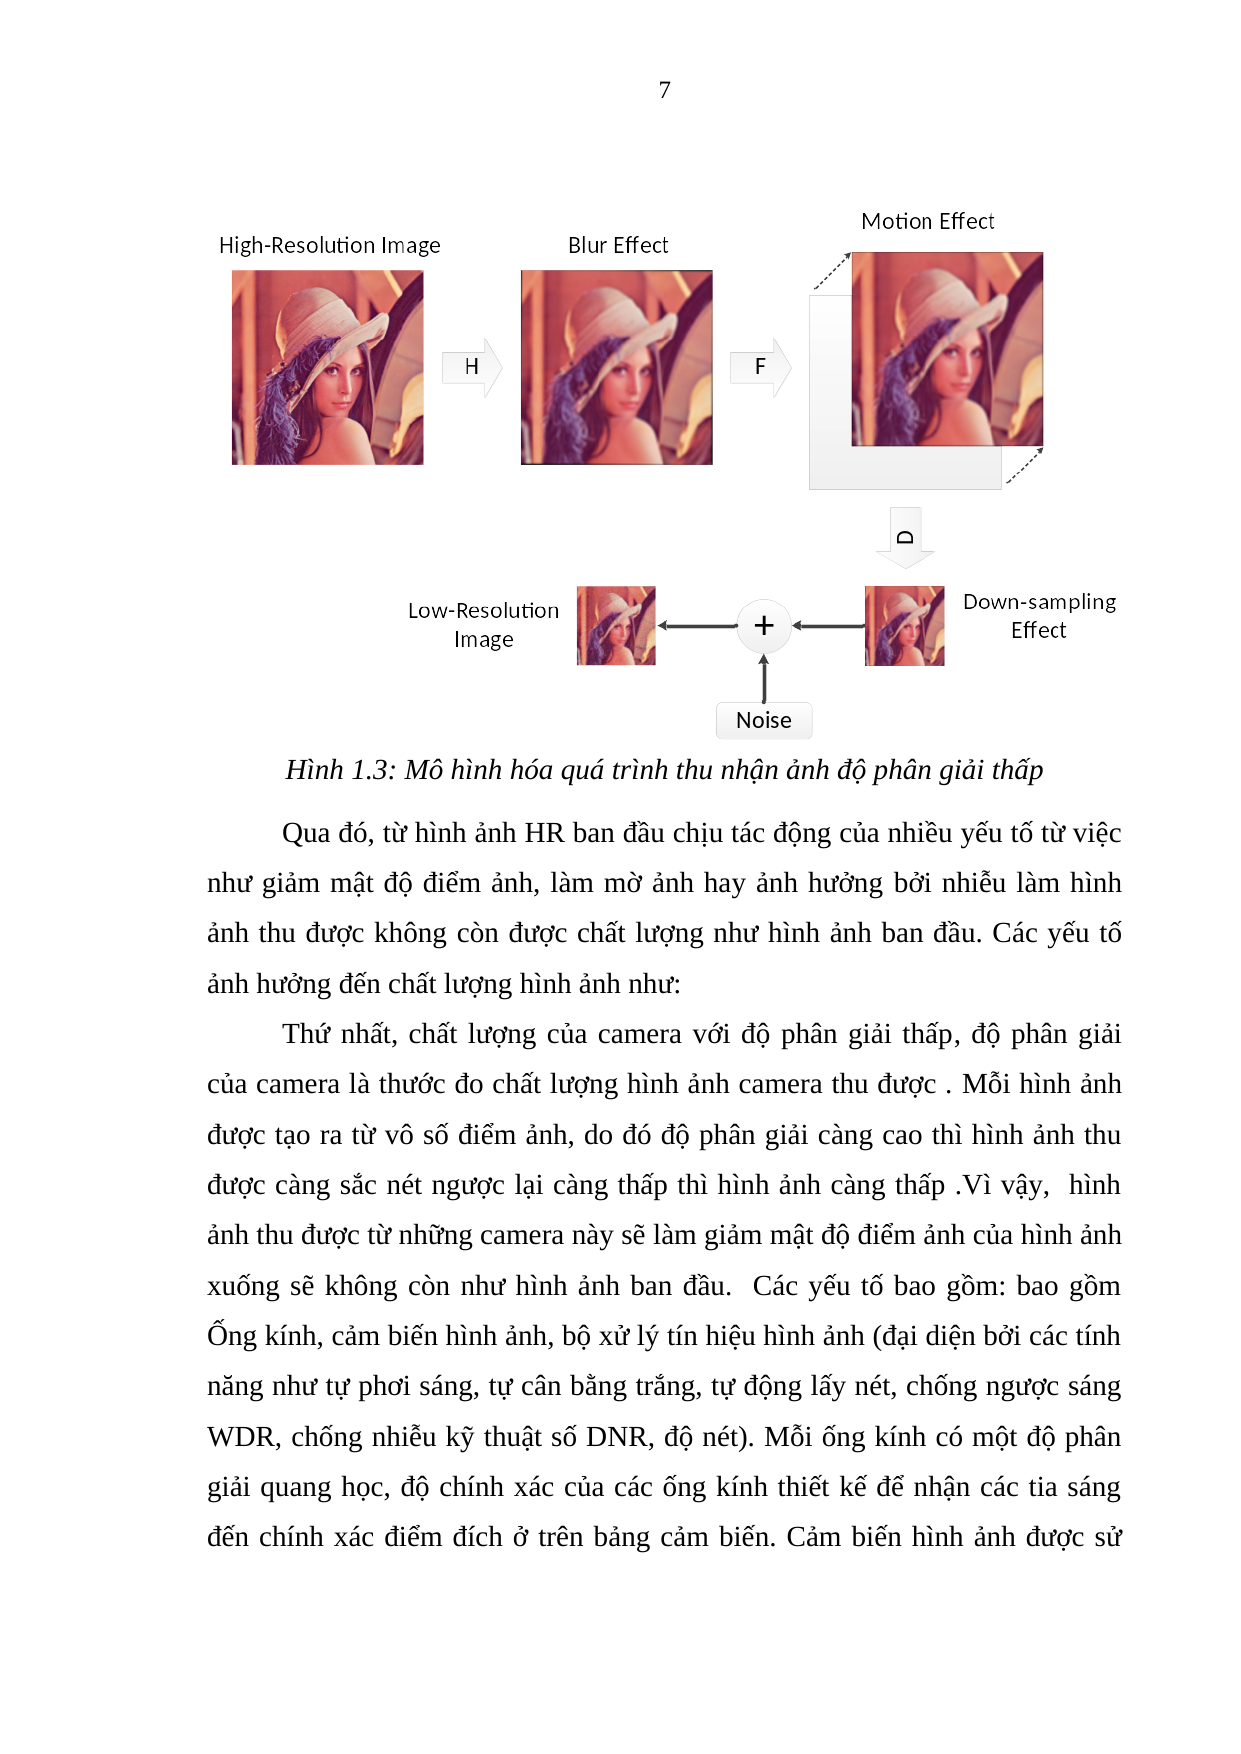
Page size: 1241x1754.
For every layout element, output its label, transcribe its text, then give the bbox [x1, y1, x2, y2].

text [207, 1016, 1122, 1553]
text Qua đó, từ hình ảnh HR ban đầu chịu tác động của nhiều yếu tố từ việc như giảm mật độ điểm ảnh, làm mờ ảnh hay ảnh hưởng bởi nhiễu làm hình ảnh thu được không còn được chất lượng như hình ảnh ban đầu. Các yếu tố ảnh hưởng đến chất lượng hình ảnh như: [207, 815, 1122, 999]
